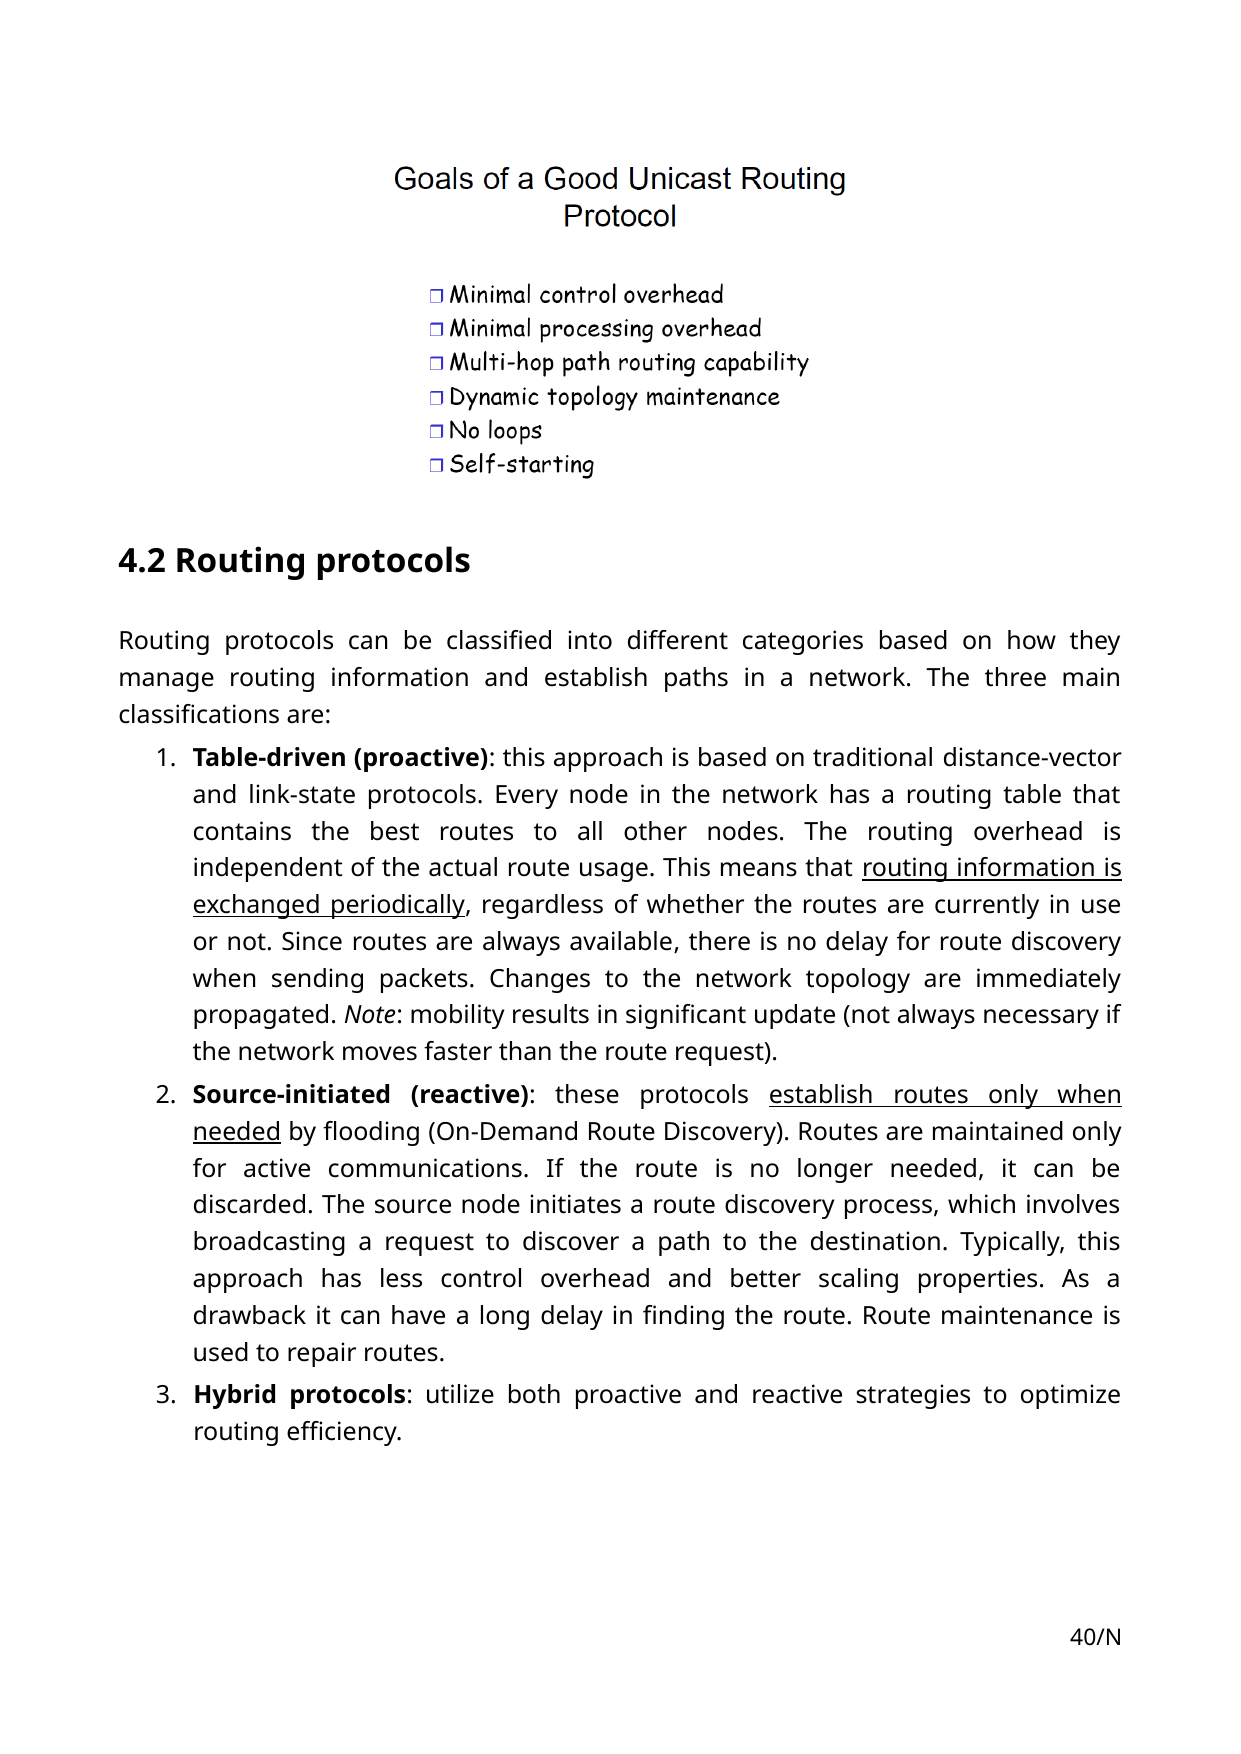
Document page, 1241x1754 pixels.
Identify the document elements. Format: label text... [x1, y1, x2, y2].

list Table-driven (proactive): this approach is based on traditional distance-vector and link-state protocols. Every node in the network has a routing table that contains the best routes to all other nodes. The routing overhead is independent of the actual route usage. This means that routing information is exchanged periodically, regardless of whether the routes are currently in use or not. Since routes are always available, there is no delay for route discovery when sending packets. Changes to the network topology are immediately propagated. Note: mobility results in significant update (not always necessary if the network moves faster than the route request). [155, 739, 1122, 1068]
list Source-initiated (reactive): these protocols establish routes only when needed by flooding (On-Demand Route Discovery). Routes are maintained only for active communications. If the route is no longer needed, it can be discarded. The source node initiates a route discovery process, which involves broadcasting a request to discover a path to the destination. Typically, this approach has less control overhead and better scaling properties. As a drawback it can have a long delay in finding the route. Route maintenance is used to repair routes. [155, 1077, 1122, 1368]
text Routing protocols can be classified into different categories based on how they manage routing information and establish paths in a network. The three main classifications are: [118, 623, 1122, 731]
picture [387, 147, 854, 499]
subtitle 4.2 Routing protocols [118, 537, 1122, 583]
list Hybrid protocols: utilize both proactive and reactive strategies to optimize routing efficiency. [156, 1377, 1122, 1448]
